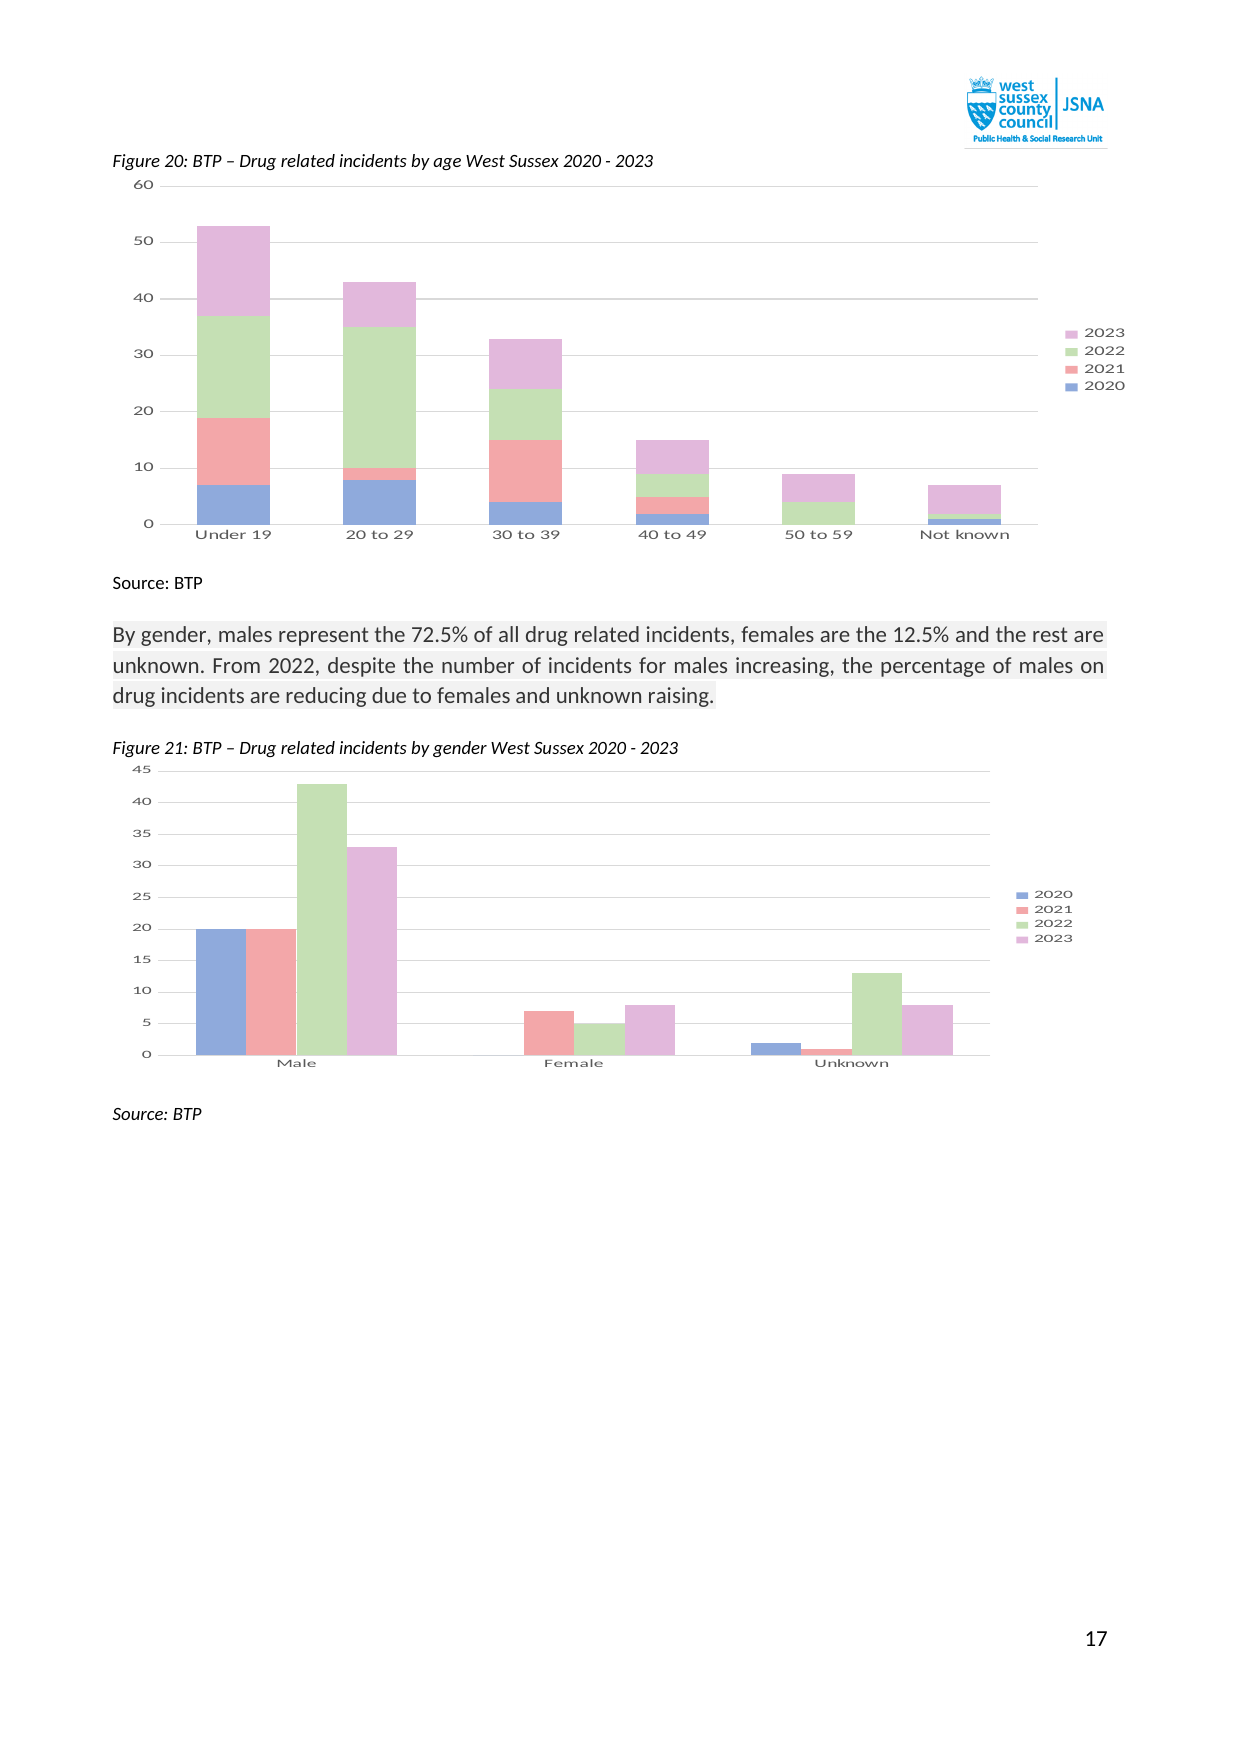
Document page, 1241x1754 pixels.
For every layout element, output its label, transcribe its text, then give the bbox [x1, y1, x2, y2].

text Figure 20: BTP – Drug related incidents by age West Sussex 2020 - 2023 [112, 149, 1107, 171]
text Source: BTP [112, 1102, 1107, 1125]
text By gender, males represent the 72.5% of all drug related incidents, females are the 12.5% and the rest are unknown. From 2022, despite the number of incidents for males increasing, the percentage of males on drug incidents are reducing due to females and unknown raising. [112, 621, 1107, 709]
text Figure 21: BTP – Drug related incidents by gender West Sussex 2020 - 2023 [112, 736, 1107, 1081]
picture [961, 73, 1108, 149]
text Source: BTP [112, 571, 1107, 594]
